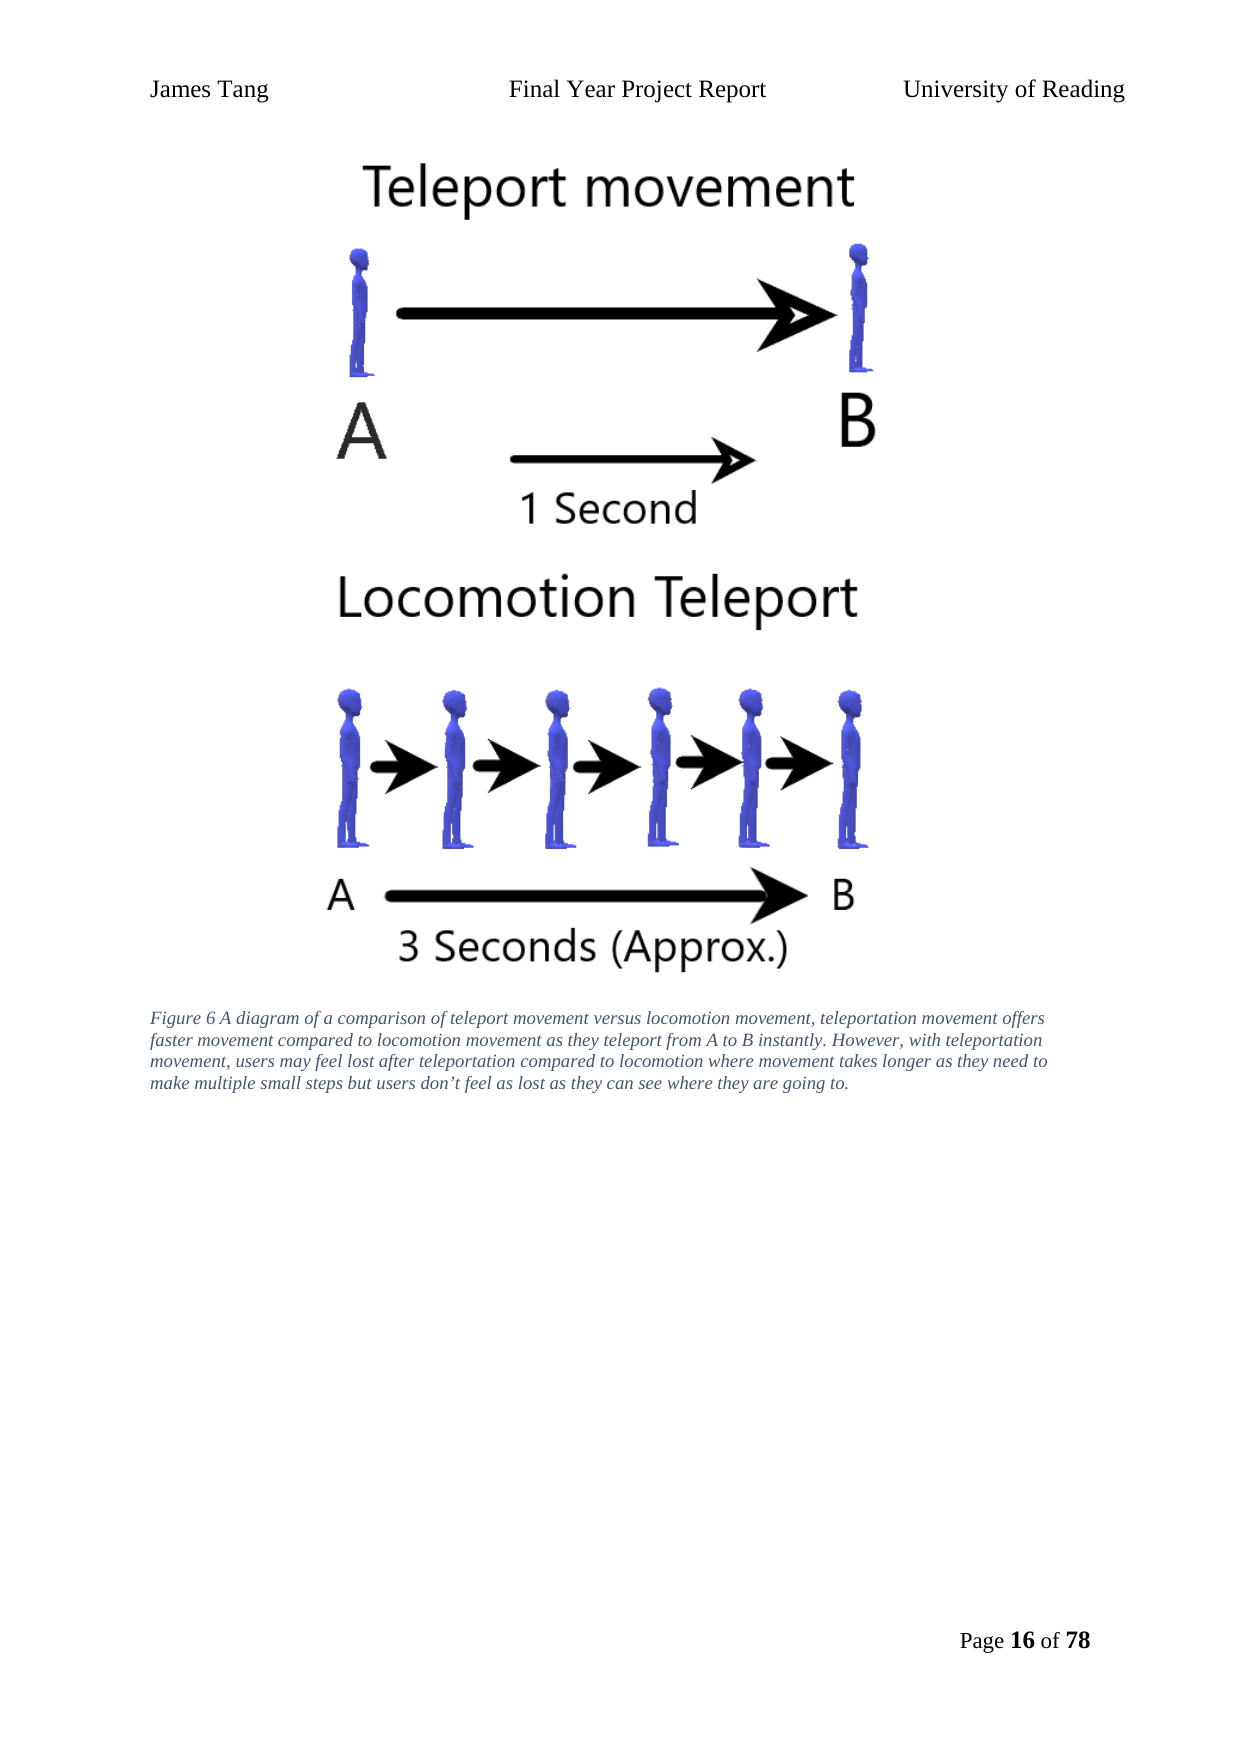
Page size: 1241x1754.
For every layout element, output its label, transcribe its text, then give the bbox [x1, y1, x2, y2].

picture [310, 556, 931, 989]
picture [309, 150, 932, 555]
text Figure 6 A diagram of a comparison of teleport movement versus locomotion movement, teleportation movement offers faster movement compared to locomotion movement as they teleport from A to B instantly. However, with teleportation movement, users may feel lost after teleportation compared to locomotion where movement takes longer as they need to make multiple small steps but users don’t feel as lost as they can see where they are going to. [150, 1007, 1090, 1093]
